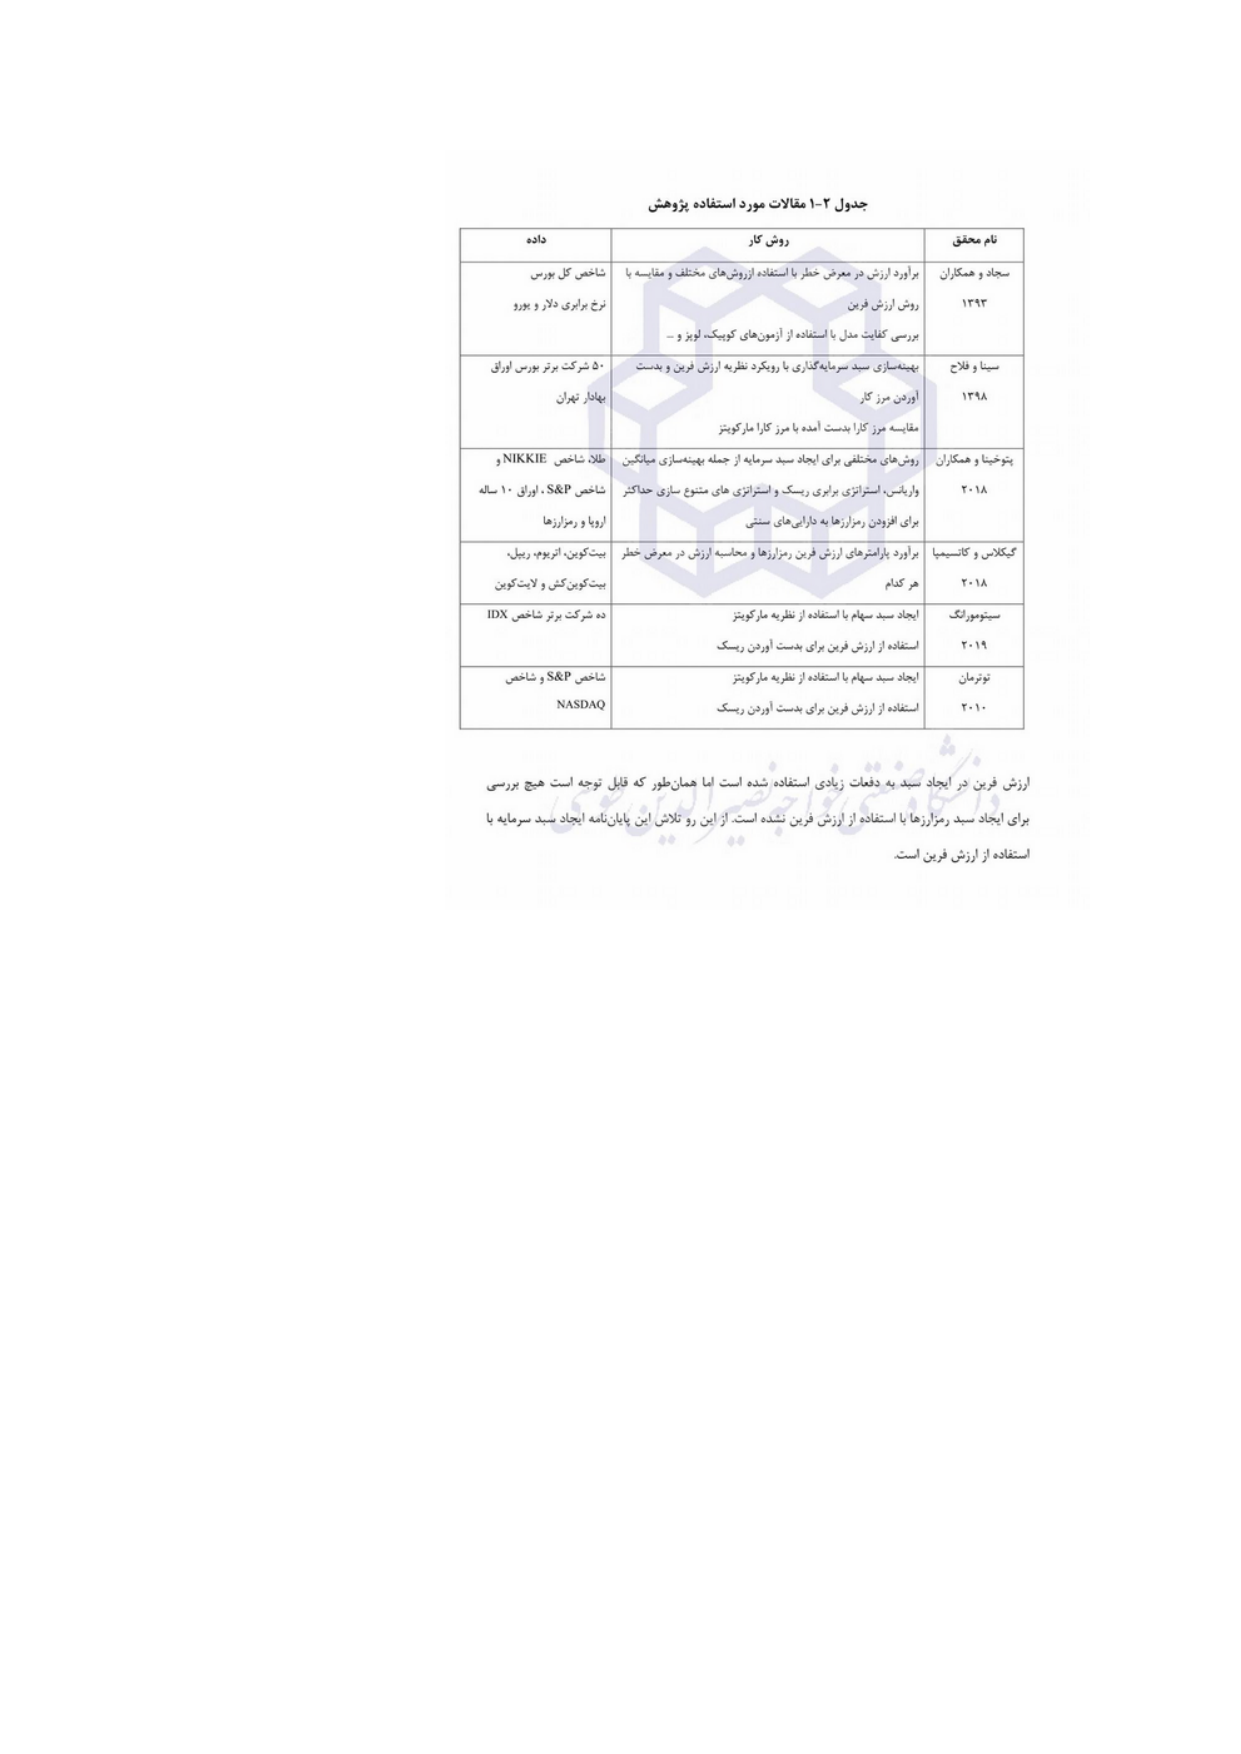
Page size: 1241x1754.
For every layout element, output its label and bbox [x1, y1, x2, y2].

picture [445, 150, 1090, 910]
